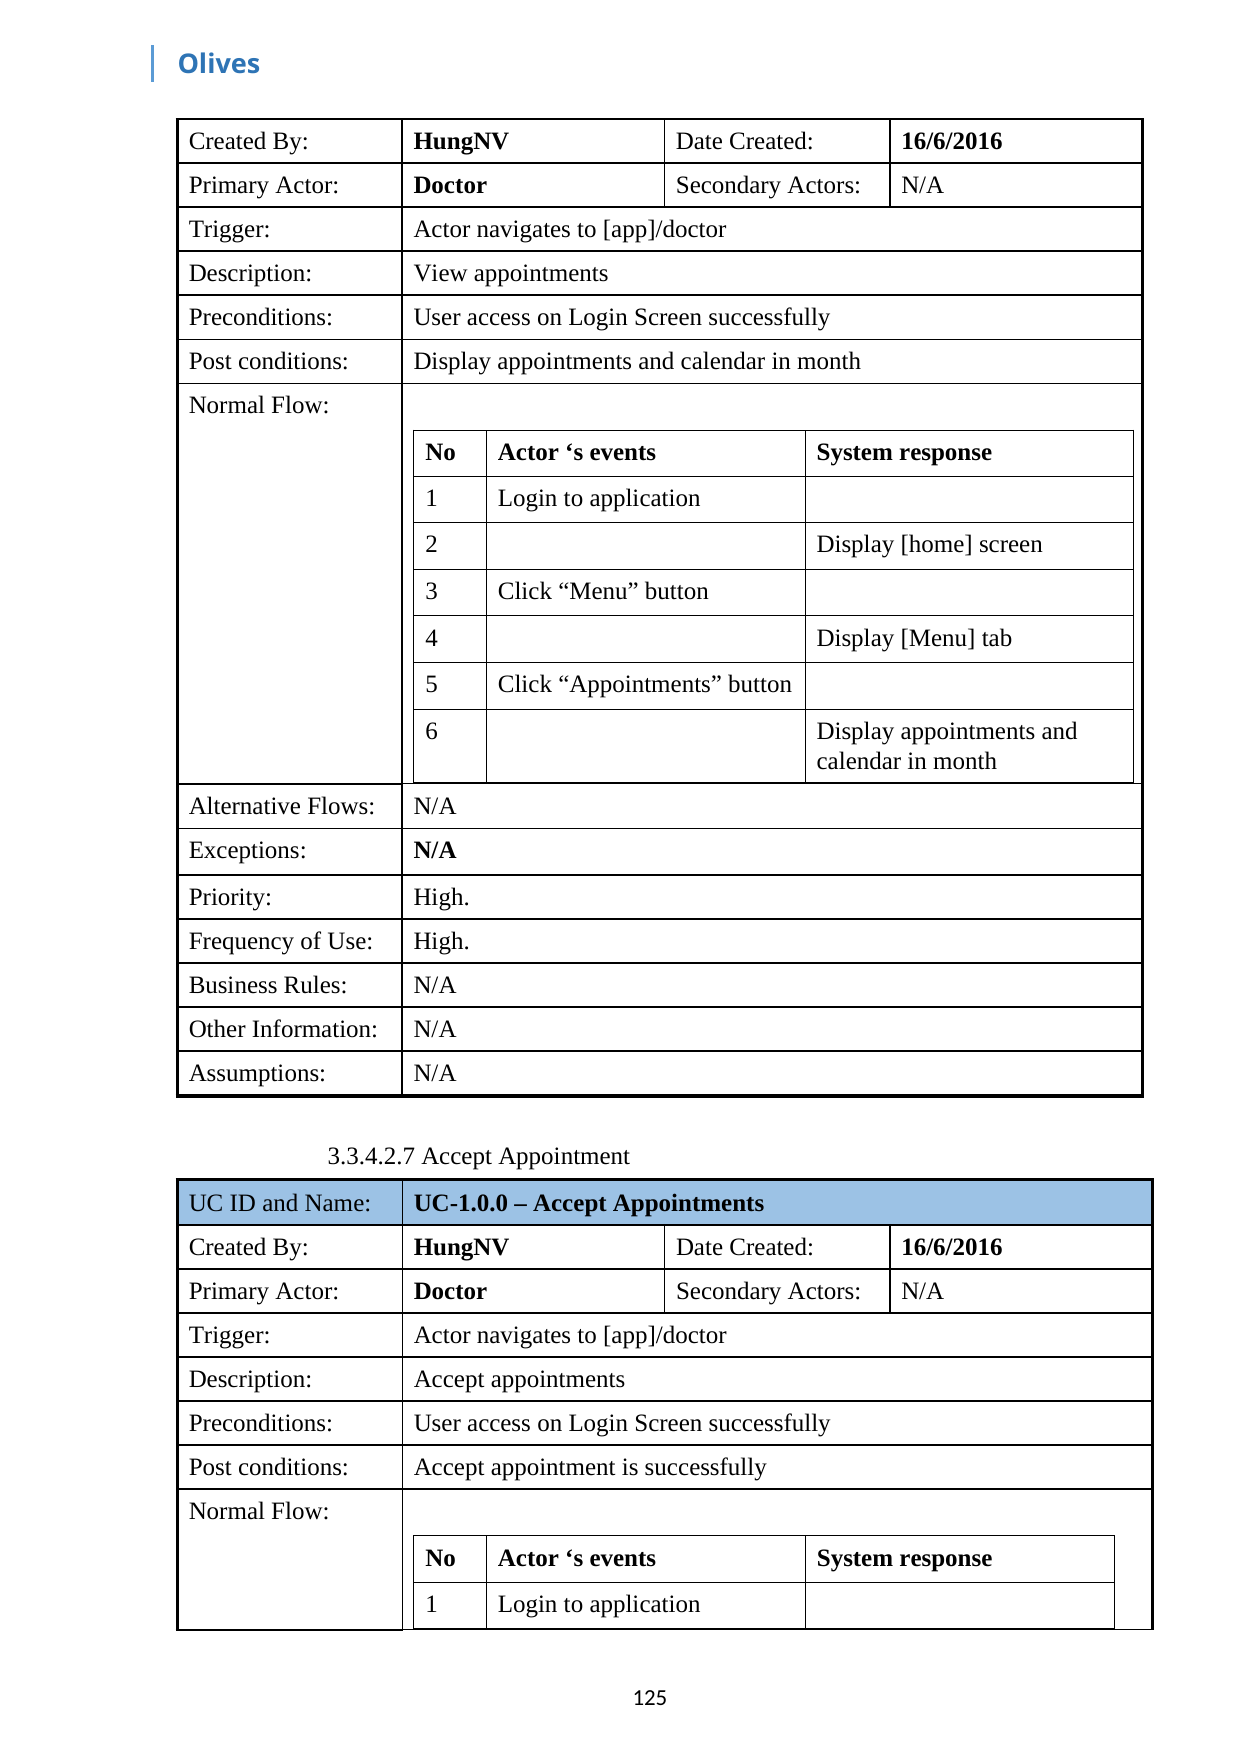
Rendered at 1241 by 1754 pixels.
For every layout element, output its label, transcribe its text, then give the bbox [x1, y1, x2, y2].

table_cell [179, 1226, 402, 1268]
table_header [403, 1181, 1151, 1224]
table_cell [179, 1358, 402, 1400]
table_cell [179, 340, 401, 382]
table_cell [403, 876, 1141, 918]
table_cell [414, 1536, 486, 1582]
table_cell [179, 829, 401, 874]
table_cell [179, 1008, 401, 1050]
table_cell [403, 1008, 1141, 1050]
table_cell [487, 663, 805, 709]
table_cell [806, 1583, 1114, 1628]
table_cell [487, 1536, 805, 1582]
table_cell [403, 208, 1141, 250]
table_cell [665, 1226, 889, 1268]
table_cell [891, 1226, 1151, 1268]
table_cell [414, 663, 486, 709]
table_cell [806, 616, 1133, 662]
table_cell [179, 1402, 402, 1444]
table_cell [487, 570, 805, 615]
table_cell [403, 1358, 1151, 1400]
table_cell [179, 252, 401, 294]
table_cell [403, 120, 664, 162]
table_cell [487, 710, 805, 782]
text 3.3.4.2.7 Accept Appointment [252, 1141, 1122, 1170]
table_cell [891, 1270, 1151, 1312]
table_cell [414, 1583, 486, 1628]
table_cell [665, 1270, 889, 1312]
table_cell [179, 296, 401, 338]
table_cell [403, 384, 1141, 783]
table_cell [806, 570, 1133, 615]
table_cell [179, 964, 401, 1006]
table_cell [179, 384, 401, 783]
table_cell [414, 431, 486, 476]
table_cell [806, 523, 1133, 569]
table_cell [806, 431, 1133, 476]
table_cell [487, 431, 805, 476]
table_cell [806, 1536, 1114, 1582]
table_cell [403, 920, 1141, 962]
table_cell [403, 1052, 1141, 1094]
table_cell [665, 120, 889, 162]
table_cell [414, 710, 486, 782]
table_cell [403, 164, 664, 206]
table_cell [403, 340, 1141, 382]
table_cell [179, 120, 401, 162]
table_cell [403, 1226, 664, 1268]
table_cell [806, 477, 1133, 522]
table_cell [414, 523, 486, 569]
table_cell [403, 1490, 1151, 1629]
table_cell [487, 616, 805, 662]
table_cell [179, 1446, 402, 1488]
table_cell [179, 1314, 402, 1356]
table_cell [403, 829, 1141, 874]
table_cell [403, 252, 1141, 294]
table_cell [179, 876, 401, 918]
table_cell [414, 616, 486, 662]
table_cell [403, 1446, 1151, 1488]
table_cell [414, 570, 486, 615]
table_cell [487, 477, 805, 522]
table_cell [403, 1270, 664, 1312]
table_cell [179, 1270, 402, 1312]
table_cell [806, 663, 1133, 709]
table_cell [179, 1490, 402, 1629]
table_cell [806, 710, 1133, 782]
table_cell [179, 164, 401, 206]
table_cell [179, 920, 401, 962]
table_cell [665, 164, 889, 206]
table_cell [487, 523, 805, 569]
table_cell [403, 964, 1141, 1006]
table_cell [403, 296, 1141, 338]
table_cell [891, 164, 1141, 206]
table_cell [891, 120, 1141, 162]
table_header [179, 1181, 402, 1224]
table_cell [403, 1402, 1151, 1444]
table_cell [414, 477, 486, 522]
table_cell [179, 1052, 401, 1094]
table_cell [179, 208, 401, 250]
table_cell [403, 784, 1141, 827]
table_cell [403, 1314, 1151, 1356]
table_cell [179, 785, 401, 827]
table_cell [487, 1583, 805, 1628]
